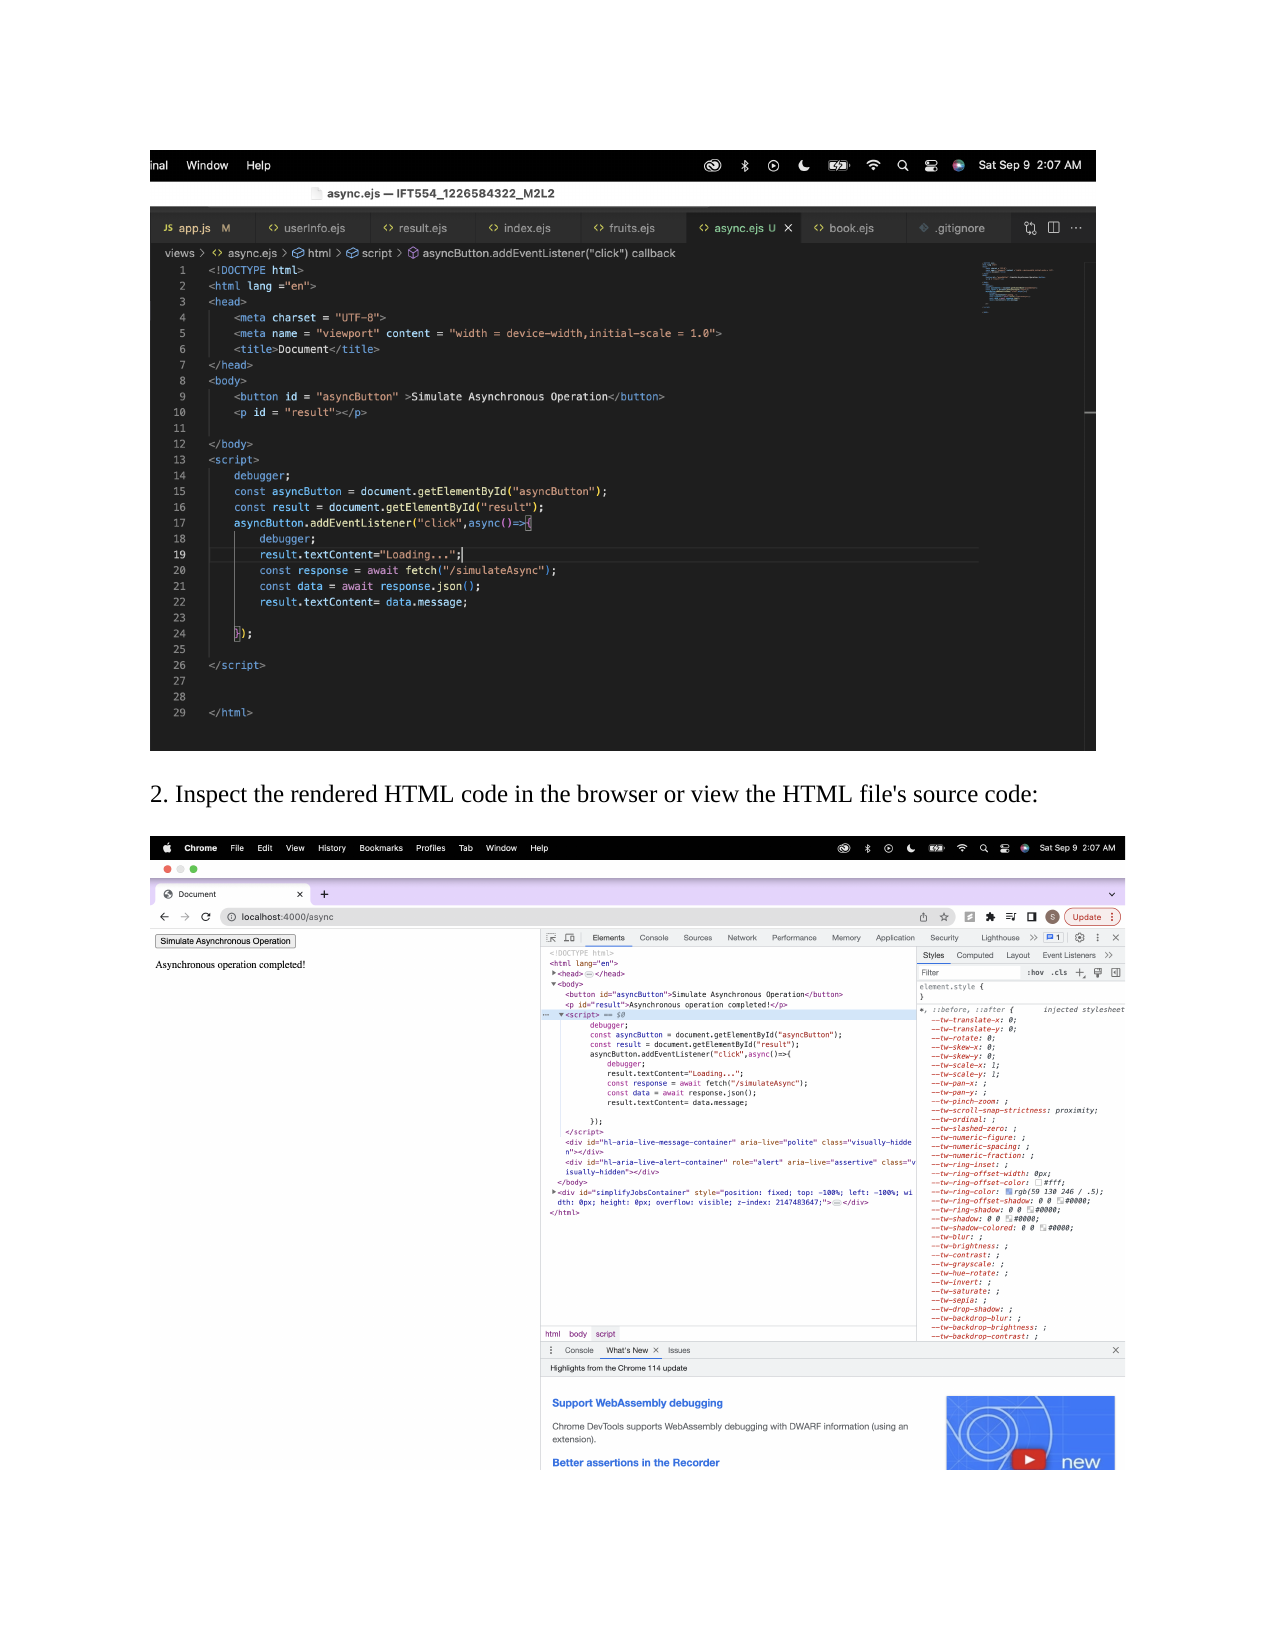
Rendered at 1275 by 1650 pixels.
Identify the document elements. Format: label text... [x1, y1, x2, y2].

text 2. Inspect the rendered HTML code in the browser or view the HTML file's source code: [150, 779, 1125, 808]
picture [150, 836, 1125, 1470]
picture [150, 150, 1096, 751]
